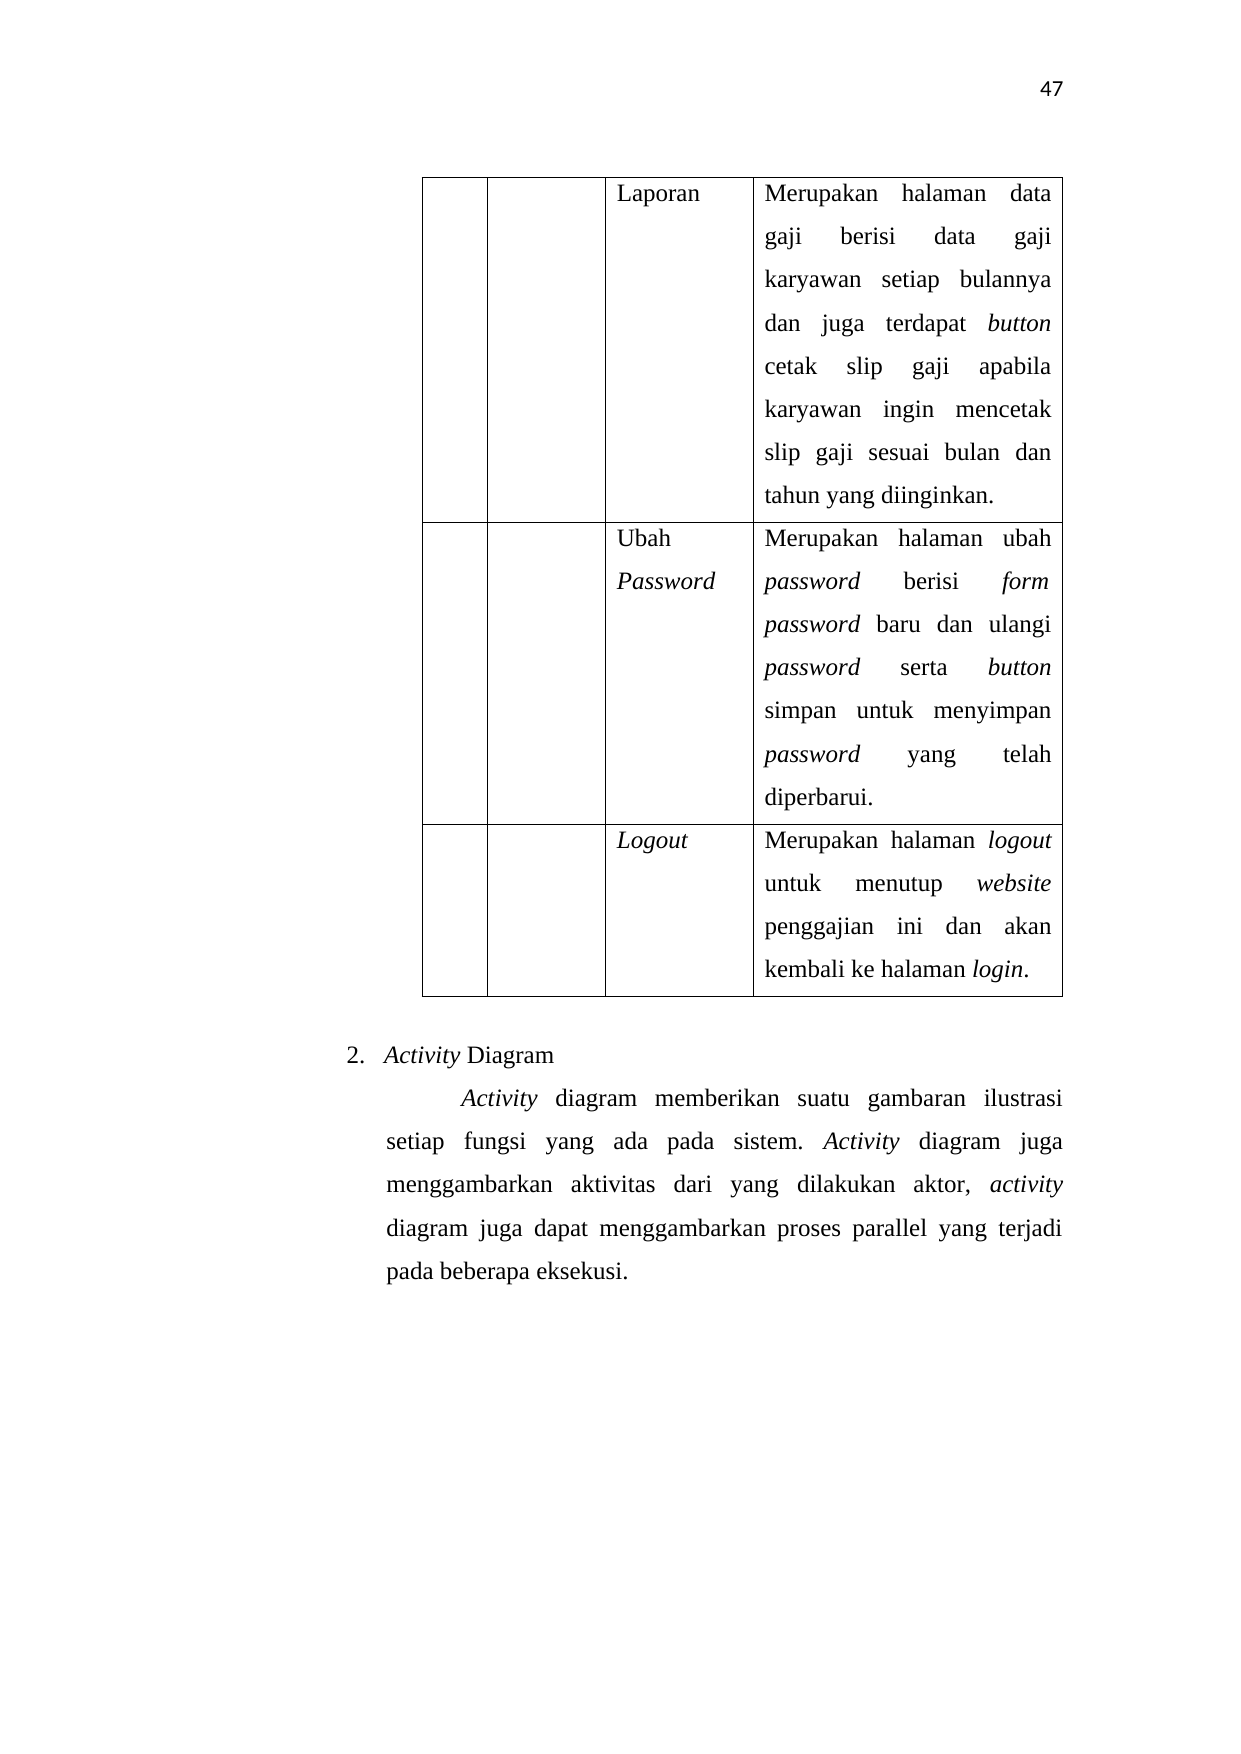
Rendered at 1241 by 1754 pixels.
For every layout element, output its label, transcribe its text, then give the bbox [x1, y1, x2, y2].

table_cell Merupakan halaman logout untuk menutup website penggajian ini dan akan kembali ke halaman login. [754, 825, 1062, 996]
table_cell Merupakan halaman ubah password berisi form password baru dan ulangi password serta button simpan untuk menyimpan password yang telah diperbarui. [754, 523, 1062, 824]
table_cell [488, 178, 605, 522]
table_cell [423, 178, 487, 522]
table_cell [423, 523, 487, 824]
table_cell Laporan [606, 178, 753, 522]
list Activity Diagram [346, 1040, 1063, 1069]
table_cell [423, 825, 487, 996]
list Activity diagram memberikan suatu gambaran ilustrasi setiap fungsi yang ada pada sistem. Activity diagram juga menggambarkan aktivitas dari yang dilakukan aktor, activity diagram juga dapat menggambarkan proses parallel yang terjadi pada beberapa eksekusi. [386, 1083, 1063, 1284]
table_cell [488, 825, 605, 996]
table_cell Logout [606, 825, 753, 996]
table_cell [488, 523, 605, 824]
table_cell Ubah Password [606, 523, 753, 824]
table_cell Merupakan halaman data gaji berisi data gaji karyawan setiap bulannya dan juga terdapat button cetak slip gaji apabila karyawan ingin mencetak slip gaji sesuai bulan dan tahun yang diinginkan. [754, 178, 1062, 522]
